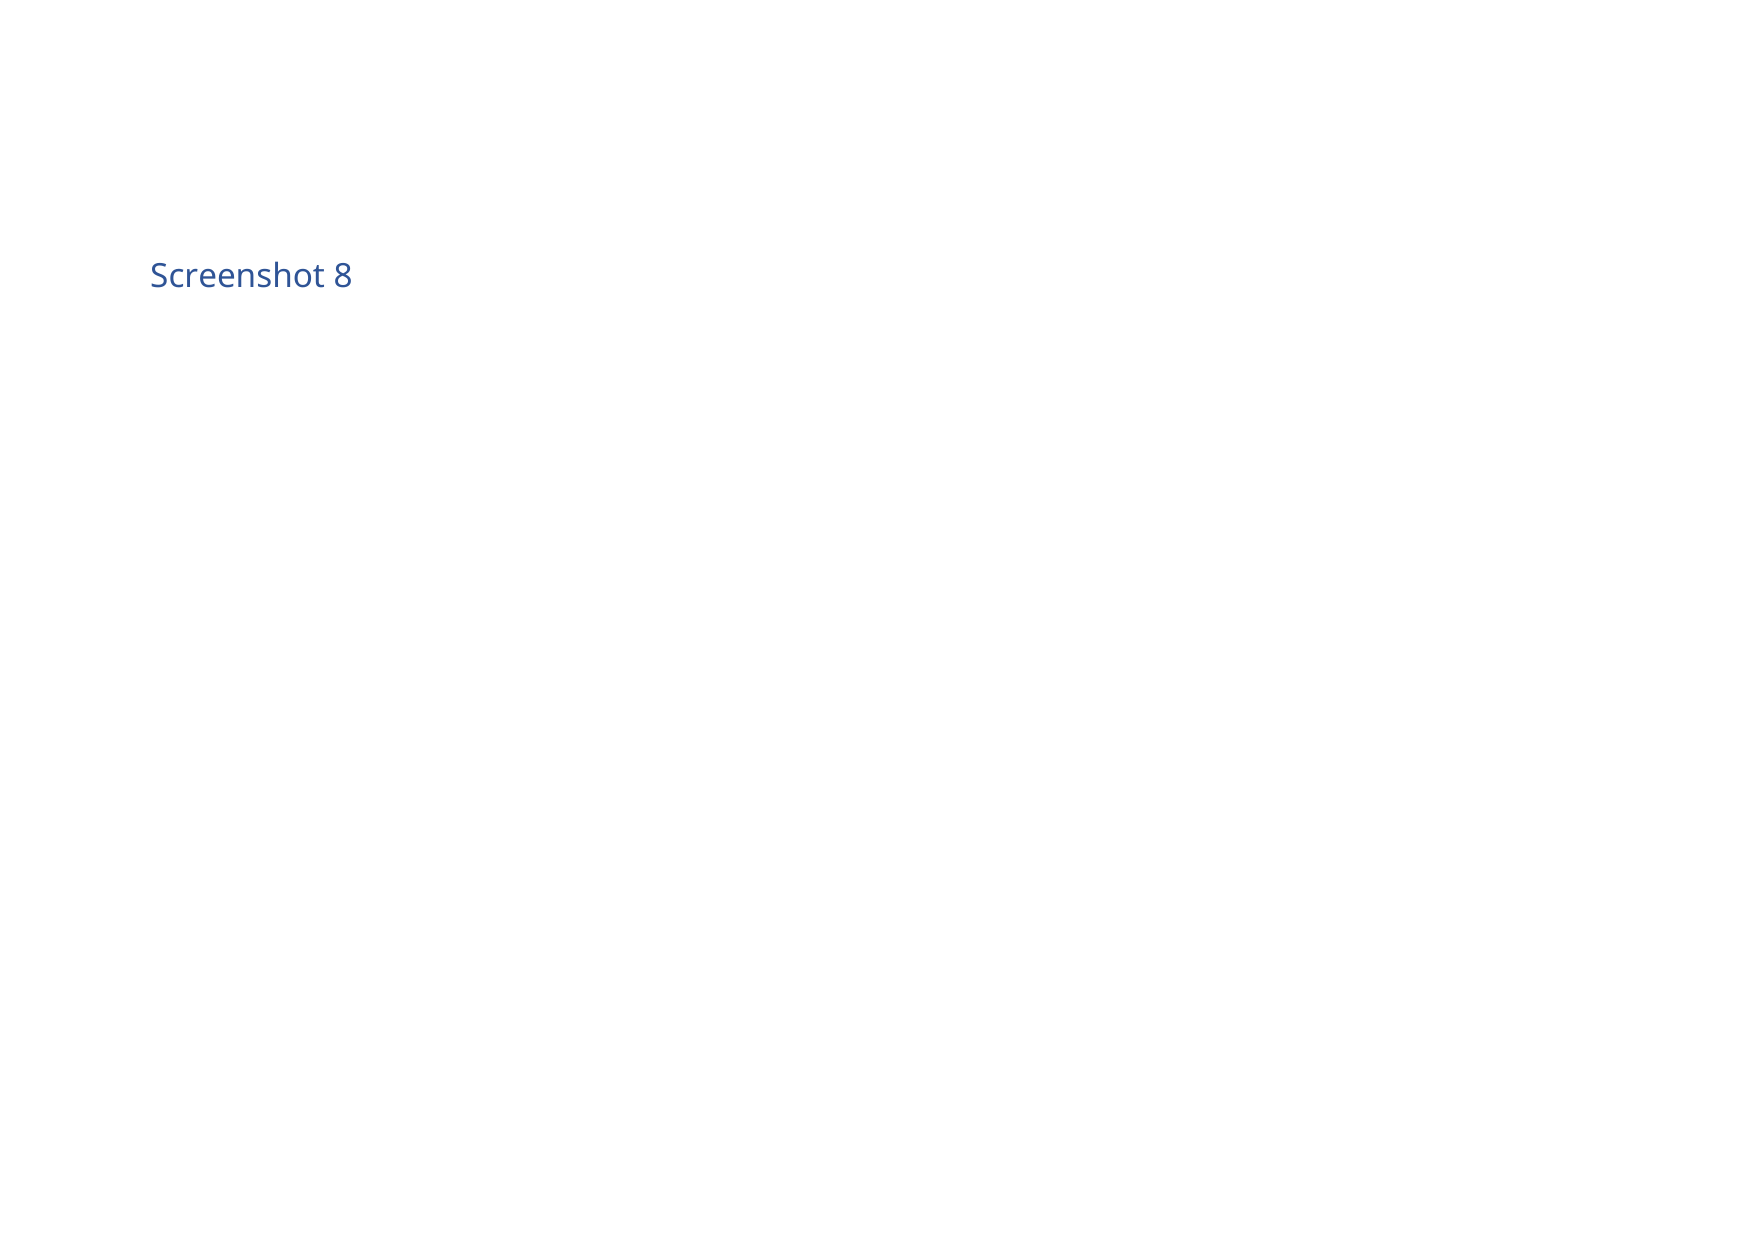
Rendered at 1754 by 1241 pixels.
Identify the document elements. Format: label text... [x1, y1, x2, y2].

subtitle Screenshot 8 [150, 252, 1604, 298]
